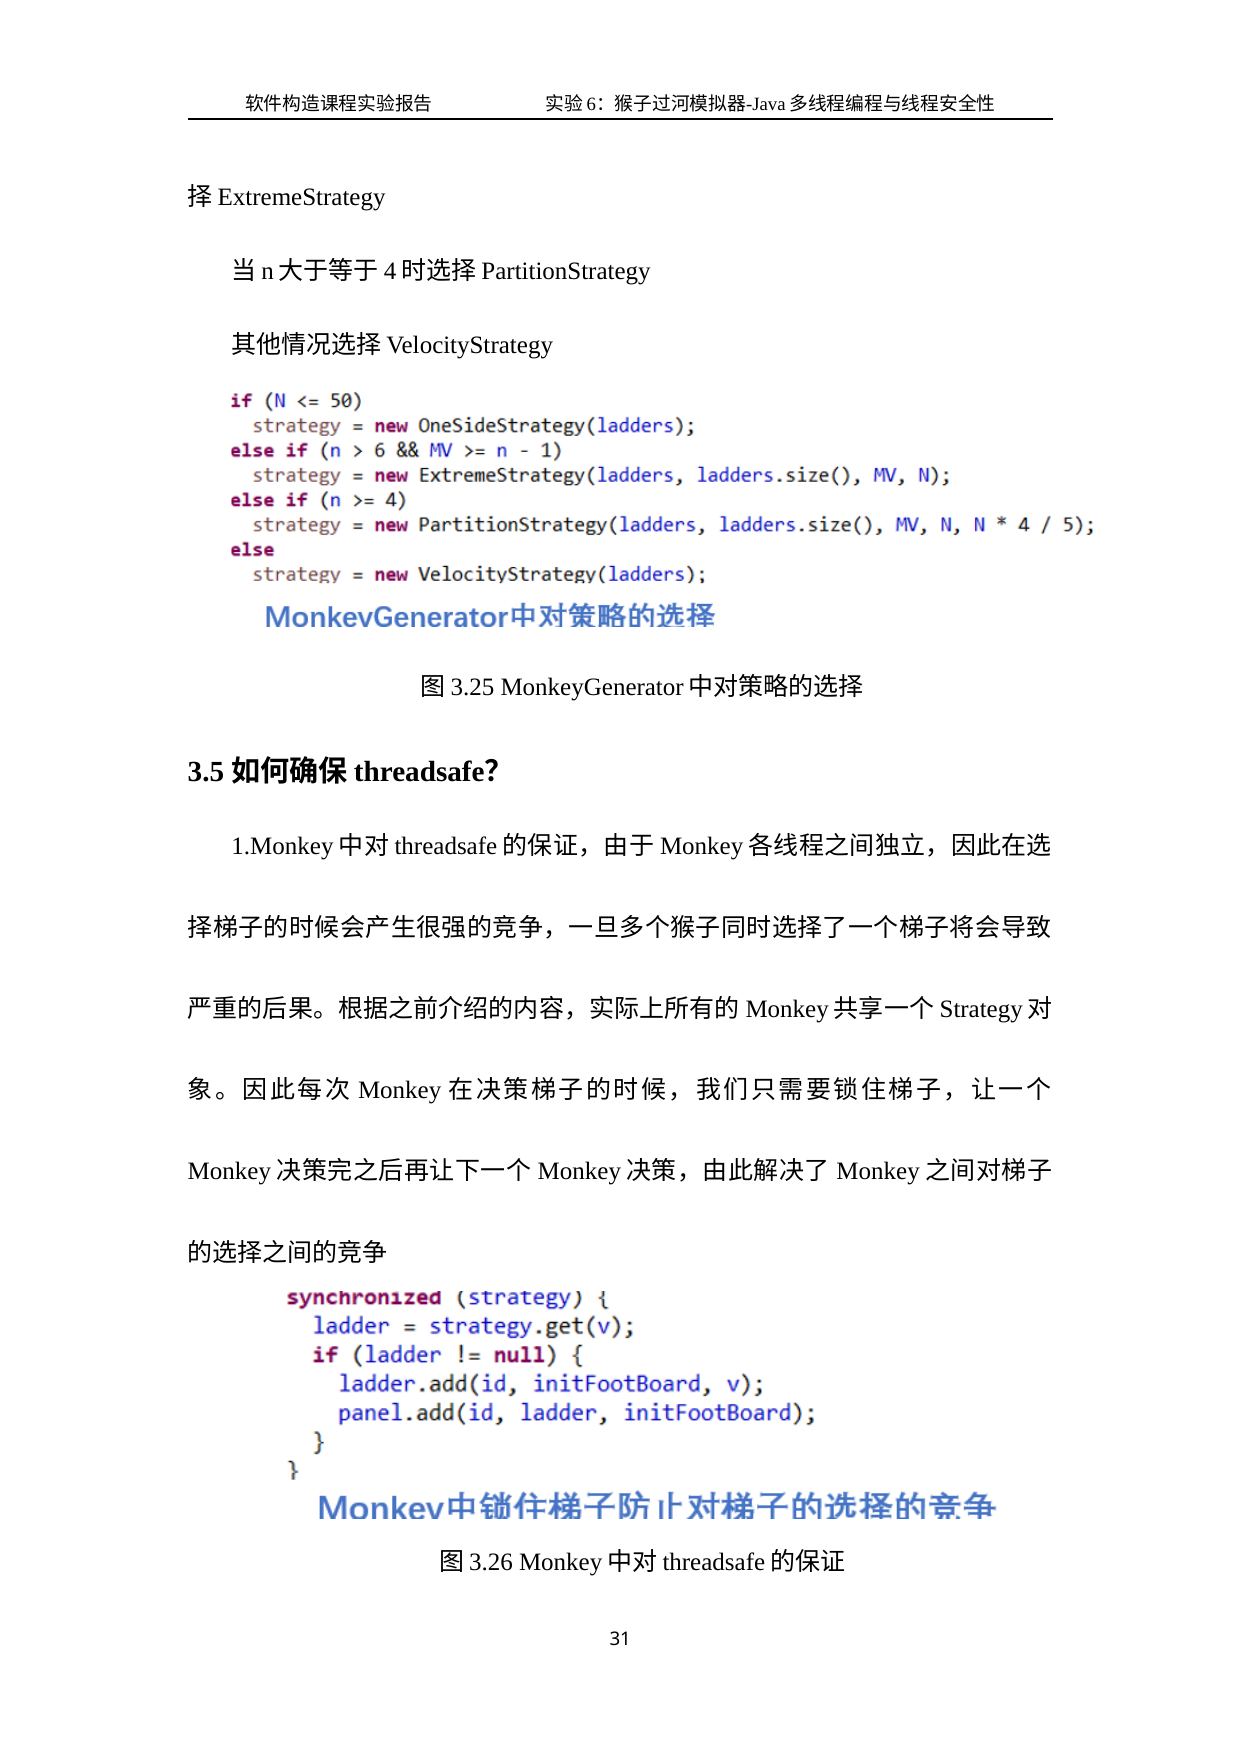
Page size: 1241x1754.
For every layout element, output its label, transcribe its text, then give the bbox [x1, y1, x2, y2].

picture [285, 1291, 999, 1519]
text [187, 162, 1053, 227]
text 图3.25 MonkeyGenerator中对策略的选择 [187, 652, 1053, 717]
text 图3.26 Monkey中对threadsafe的保证 [187, 1527, 1053, 1592]
subtitle 如何确保threadsafe？ [187, 736, 1053, 801]
text 1.Monkey中对threadsafe的保证，由于Monkey各线程之间独立，因此在选择梯子的时候会产生很强的竞争，一旦多个猴子同时选择了一个梯子将会导致严重的后果。根据之前介绍的内容，实际上所有的Monkey共享一个Strategy对象。因此每次Monkey在决策梯子的时候，我们只需要锁住梯子，让一个Monkey决策完之后再让下一个Monkey决策，由此解决了Monkey之间对梯子的选择之间的竞争 [187, 811, 1053, 1283]
picture [231, 384, 1097, 627]
text 其他情况选择VelocityStrategy [187, 310, 1053, 375]
text 当n大于等于4时选择PartitionStrategy [187, 236, 1053, 301]
